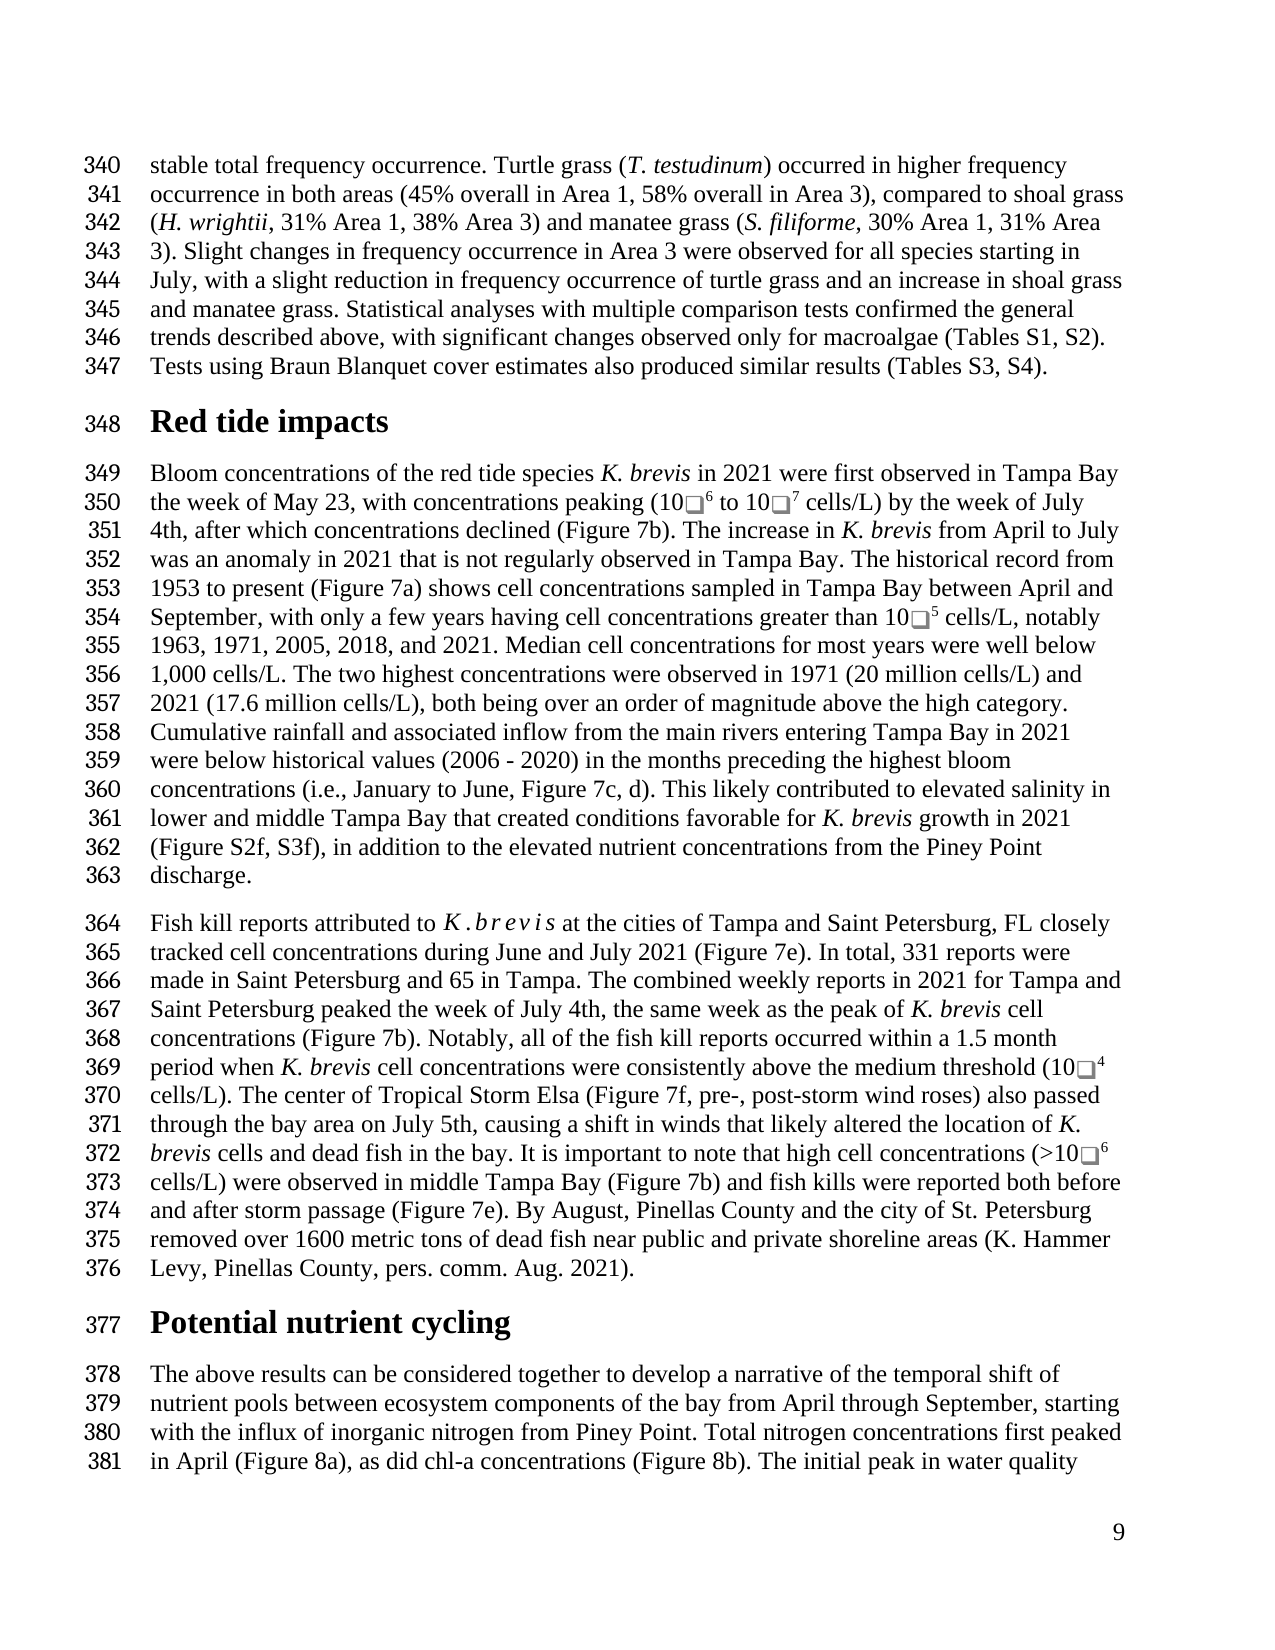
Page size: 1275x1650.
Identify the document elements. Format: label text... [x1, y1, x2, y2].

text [150, 1359, 1125, 1474]
subtitle Potential nutrient cycling [150, 1302, 1125, 1341]
text Fish kill reports attributed to at the cities of Tampa and Saint Petersburg, FL closely tracked cell concentrations during June and July 2021 (Figure 7e). In total, 331 reports were made in Saint Petersburg and 65 in Tampa. The combined weekly reports in 2021 for Tampa and Saint Petersburg peaked the week of July 4th, the same week as the peak of K. brevis cell concentrations (Figure 7b). Notably, all of the fish kill reports occurred within a 1.5 month period when K. brevis cell concentrations were consistently above the medium threshold (10 cells/L). The center of Tropical Storm Elsa (Figure 7f, pre-, post-storm wind roses) also passed through the bay area on July 5th, causing a shift in winds that likely altered the location of K. brevis cells and dead fish in the bay. It is important to note that high cell concentrations (>10 cells/L) were observed in middle Tampa Bay (Figure 7b) and fish kills were reported both before and after storm passage (Figure 7e). By August, Pinellas County and the city of St. Petersburg removed over 1600 metric tons of dead fish near public and private shoreline areas (K. Hammer Levy, Pinellas County, pers. comm. Aug. 2021). [150, 908, 1125, 1282]
text Bloom concentrations of the red tide species K. brevis in 2021 were first observed in Tampa Bay the week of May 23, with concentrations peaking (10 to 10 cells/L) by the week of July 4th, after which concentrations declined (Figure 7b). The increase in K. brevis from April to July was an anomaly in 2021 that is not regularly observed in Tampa Bay. The historical record from 1953 to present (Figure 7a) shows cell concentrations sampled in Tampa Bay between April and September, with only a few years having cell concentrations greater than 10 cells/L, notably 1963, 1971, 2005, 2018, and 2021. Median cell concentrations for most years were well below 1,000 cells/L. The two highest concentrations were observed in 1971 (20 million cells/L) and 2021 (17.6 million cells/L), both being over an order of magnitude above the high category. Cumulative rainfall and associated inflow from the main rivers entering Tampa Bay in 2021 were below historical values (2006 - 2020) in the months preceding the highest bloom concentrations (i.e., January to June, Figure 7c, d). This likely contributed to elevated salinity in lower and middle Tampa Bay that created conditions favorable for K. brevis growth in 2021 (Figure S2f, S3f), in addition to the elevated nutrient concentrations from the Piney Point discharge. [150, 458, 1125, 889]
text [150, 150, 1125, 380]
subtitle Red tide impacts [150, 401, 1125, 439]
